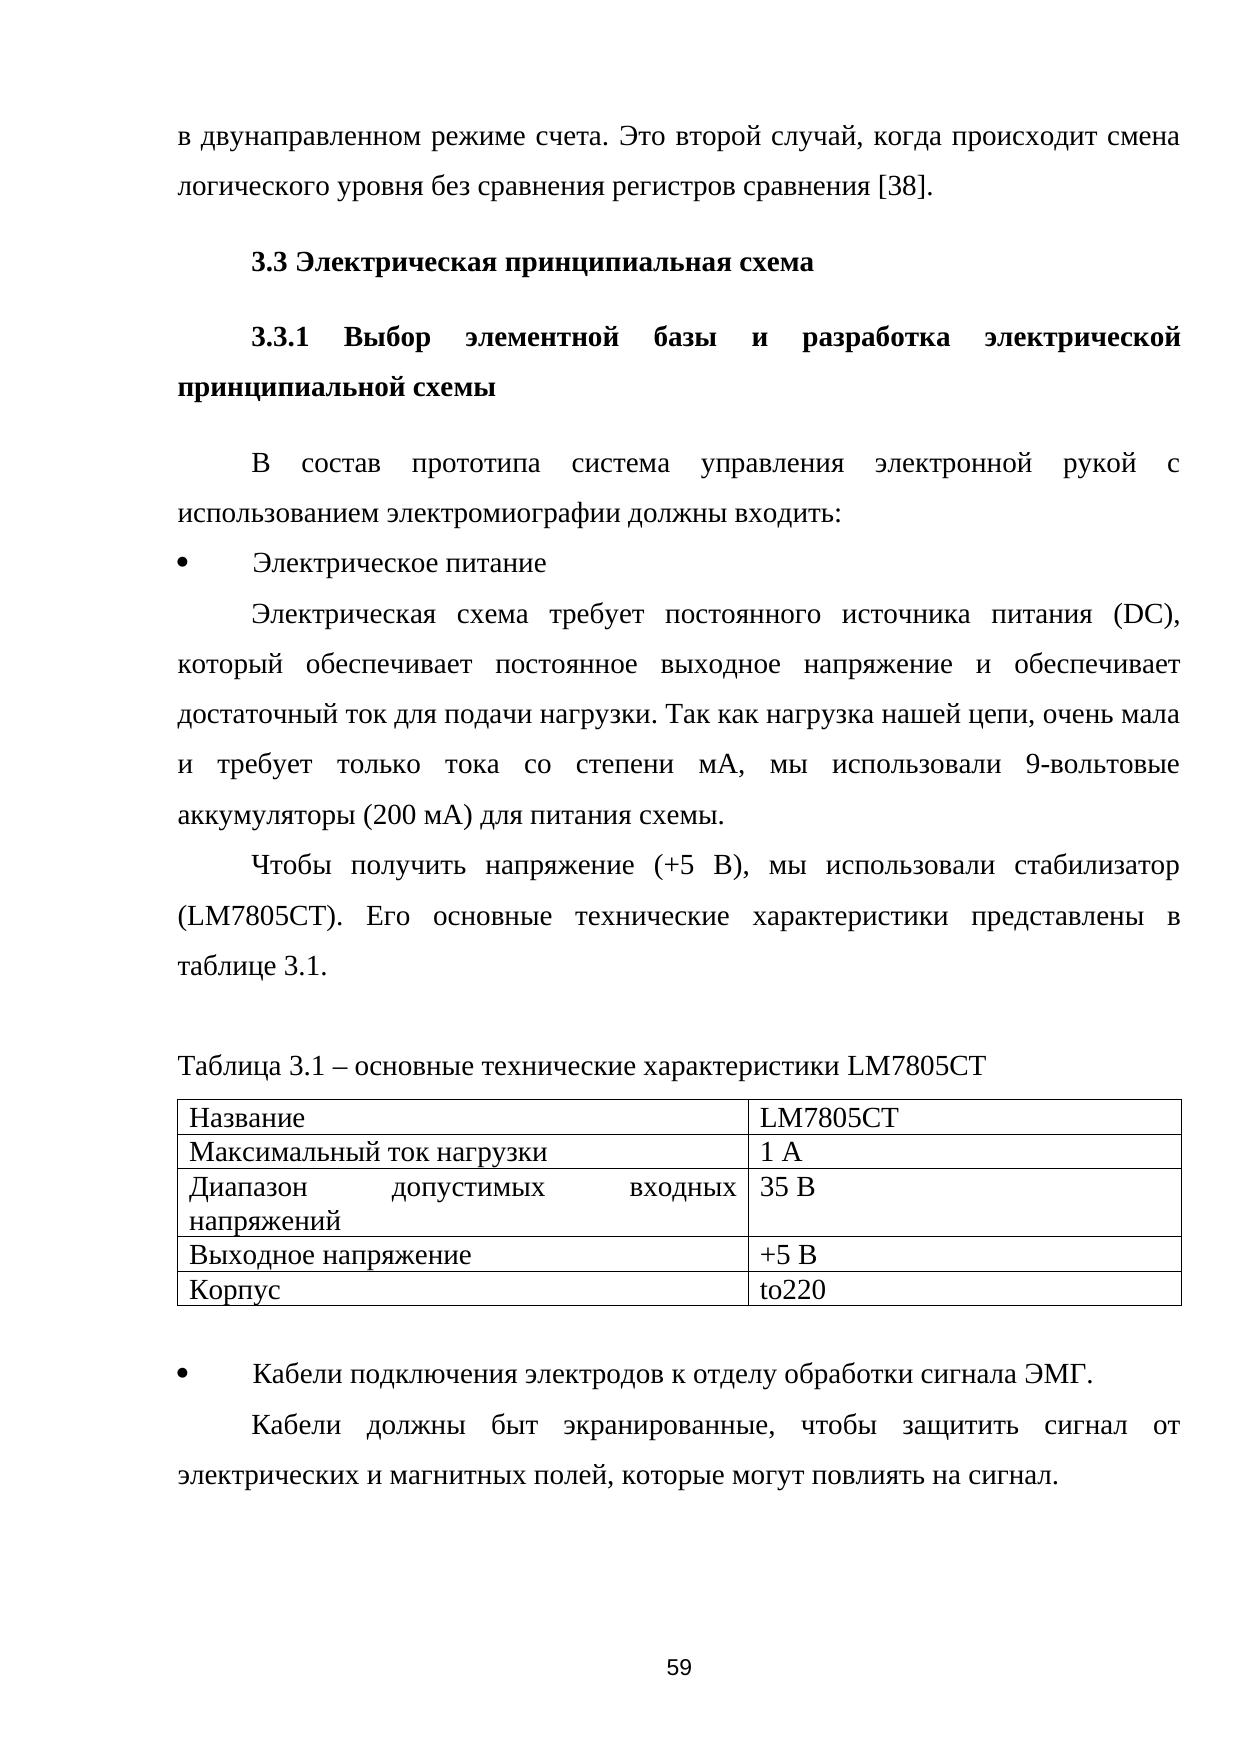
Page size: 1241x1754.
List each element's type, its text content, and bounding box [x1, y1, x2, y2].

table_header Название [178, 1100, 748, 1133]
table_cell Корпус [178, 1272, 748, 1305]
table_cell Выходное напряжение [178, 1237, 748, 1271]
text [177, 118, 1181, 202]
text В состав прототипа система управления электронной рукой с использованием электромиографии должны входить: [177, 445, 1181, 528]
list Кабели подключения электродов к отделу обработки сигнала ЭМГ. [177, 1357, 1181, 1390]
list Кабели должны быт экранированные, чтобы защитить сигнал от электрических и магнитных полей, которые могут повлиять на сигнал. [177, 1407, 1181, 1491]
table_cell Диапазон допустимых входных напряжений [178, 1169, 748, 1236]
table_cell Максимальный ток нагрузки [178, 1135, 748, 1168]
table_cell 1 А [749, 1135, 1181, 1168]
subtitle 3.3.1 Выбор элементной базы и разработка электрической принципиальной схемы [177, 319, 1181, 403]
subtitle 3.3 Электрическая принципиальная схема [177, 244, 1181, 277]
list Чтобы получить напряжение (+5 В), мы использовали стабилизатор (LM7805CT). Его основные технические характеристики представлены в таблице 3.1. [177, 847, 1181, 981]
list Электрическая схема требует постоянного источника питания (DC), который обеспечивает постоянное выходное напряжение и обеспечивает достаточный ток для подачи нагрузки. Так как нагрузка нашей цепи, очень мала и требует только тока со степени мА, мы использовали 9-вольтовые аккумуляторы (200 мА) для питания схемы. [177, 596, 1181, 831]
text Таблица 3.1 – основные технические характеристики LM7805CT [177, 1048, 1181, 1082]
table_cell +5 В [749, 1237, 1181, 1271]
table_header LM7805CT [749, 1100, 1181, 1133]
table_cell to220 [749, 1272, 1181, 1305]
list Электрическое питание [177, 545, 1181, 579]
table_cell 35 В [749, 1169, 1181, 1236]
